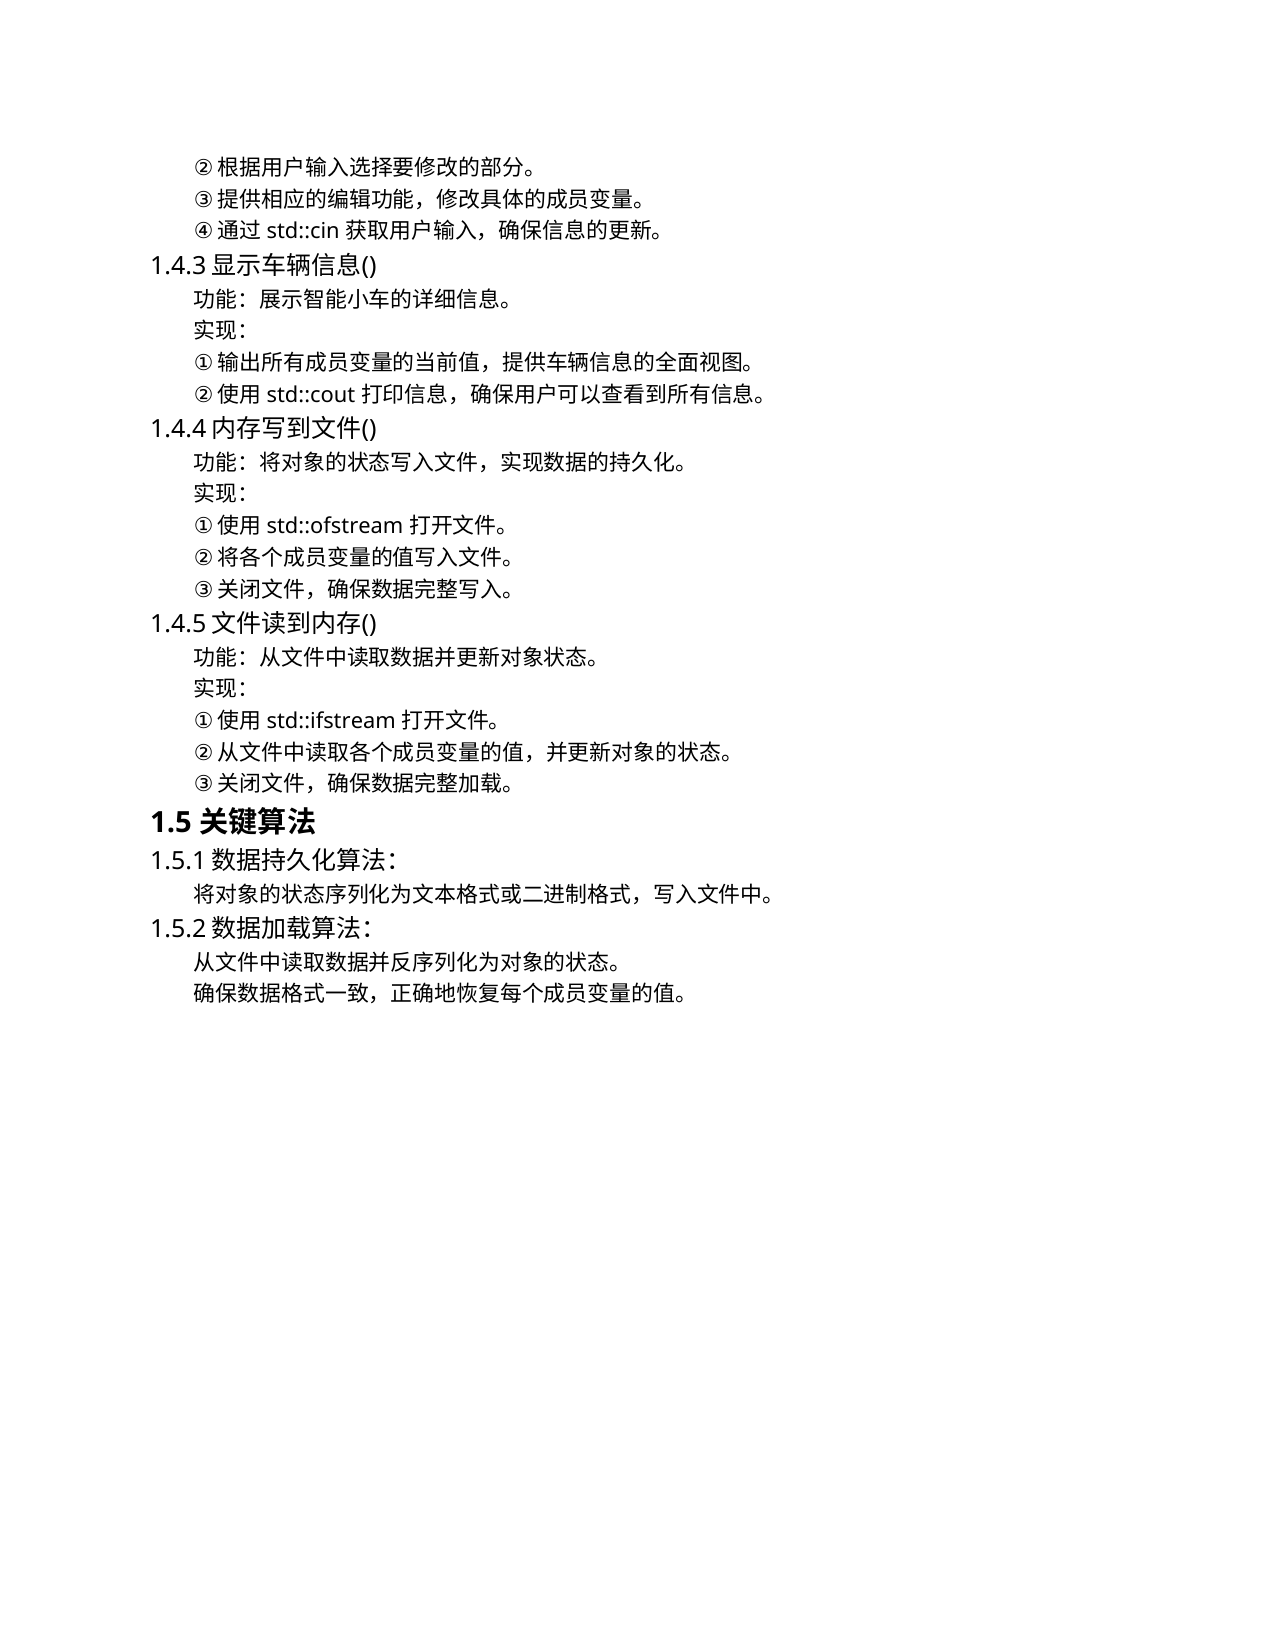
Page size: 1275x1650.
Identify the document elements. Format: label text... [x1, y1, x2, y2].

text ①使用 std::ifstream 打开文件。 [150, 703, 1125, 735]
text 实现： [150, 671, 1125, 703]
text ②从文件中读取各个成员变量的值，并更新对象的状态。 [150, 735, 1125, 766]
text 实现： [150, 313, 1125, 345]
text 1.4.4内存写到文件() [150, 408, 1125, 445]
text ①使用 std::ofstream 打开文件。 [150, 508, 1125, 540]
text ②将各个成员变量的值写入文件。 [150, 540, 1125, 572]
text 从文件中读取数据并反序列化为对象的状态。 [150, 945, 1125, 976]
text 将对象的状态序列化为文本格式或二进制格式，写入文件中。 [150, 877, 1125, 908]
text 1.5 关键算法 [150, 798, 1125, 841]
text ①输出所有成员变量的当前值，提供车辆信息的全面视图。 [150, 345, 1125, 377]
text 1.4.5文件读到内存() [150, 603, 1125, 639]
text ④通过 std::cin 获取用户输入，确保信息的更新。 [150, 213, 1125, 245]
text 1.4.3显示车辆信息() [150, 245, 1125, 282]
text ②使用 std::cout 打印信息，确保用户可以查看到所有信息。 [150, 377, 1125, 408]
text ③提供相应的编辑功能，修改具体的成员变量。 [150, 182, 1125, 213]
text ②根据用户输入选择要修改的部分。 [150, 150, 1125, 182]
text 功能：展示智能小车的详细信息。 [150, 282, 1125, 313]
text 实现： [150, 476, 1125, 508]
text 确保数据格式一致，正确地恢复每个成员变量的值。 [150, 976, 1125, 1008]
text 功能：从文件中读取数据并更新对象状态。 [150, 639, 1125, 671]
text ③关闭文件，确保数据完整加载。 [150, 766, 1125, 798]
text 1.5.1数据持久化算法： [150, 841, 1125, 877]
text ③关闭文件，确保数据完整写入。 [150, 572, 1125, 603]
text 功能：将对象的状态写入文件，实现数据的持久化。 [150, 445, 1125, 476]
text 1.5.2数据加载算法： [150, 908, 1125, 945]
